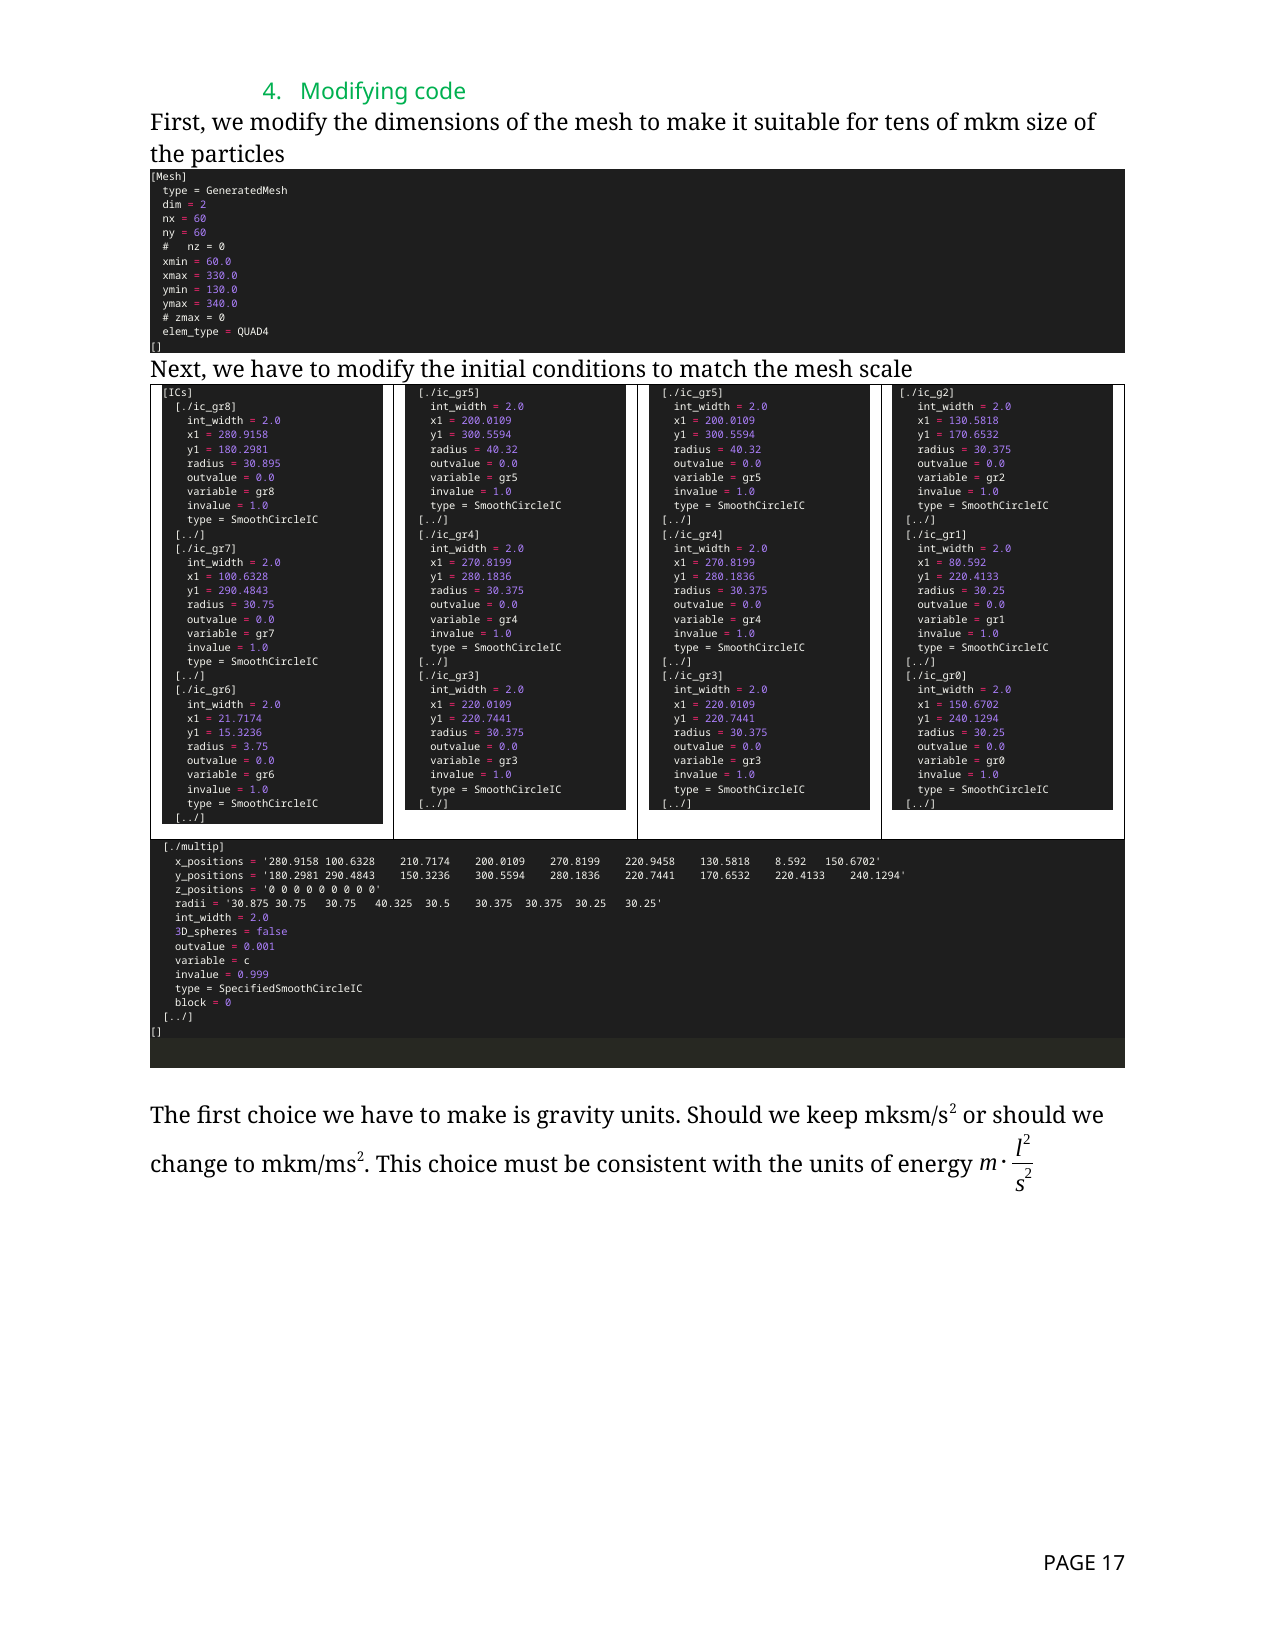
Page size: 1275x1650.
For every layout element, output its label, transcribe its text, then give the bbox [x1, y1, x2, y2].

text The first choice we have to make is gravity units. Should we keep mksm/s2 or should we change to mkm/ms2. This choice must be consistent with the units of energy [150, 1099, 1125, 1196]
text variable = c [150, 953, 1125, 967]
text invalue = 0.999 [150, 967, 1125, 981]
text Next, we have to modify the initial conditions to match the mesh scale [150, 353, 1125, 384]
table_header [./ic_g2] int_width = 2.0 x1 = 130.5818 y1 = 170.6532 radius = 30.375 outvalue = 0.0 variable = gr2 invalue = 1.0 type = SmoothCircleIC [../] [./ic_gr1] int_width = 2.0 x1 = 80.592 y1 = 220.4133 radius = 30.25 outvalue = 0.0 variable = gr1 invalue = 1.0 type = SmoothCircleIC [../] [./ic_gr0] int_width = 2.0 x1 = 150.6702 y1 = 240.1294 radius = 30.25 outvalue = 0.0 variable = gr0 invalue = 1.0 type = SmoothCircleIC [../] [882, 385, 1124, 838]
text [Mesh] [150, 169, 1125, 183]
text ny = 60 [150, 225, 1125, 239]
text elem_type = QUAD4 [150, 324, 1125, 339]
text [../] [150, 1009, 1125, 1024]
text z_positions = '0 0 0 0 0 0 0 0 0' [150, 882, 1125, 896]
text x_positions = '280.9158 100.6328 210.7174 200.0109 270.8199 220.9458 130.5818 8.592 150.6702' [150, 854, 1125, 868]
text [./multip] [150, 840, 1125, 854]
text nx = 60 [150, 211, 1125, 225]
text y_positions = '180.2981 290.4843 150.3236 300.5594 280.1836 220.7441 170.6532 220.4133 240.1294' [150, 868, 1125, 882]
text 3D_spheres = false [150, 924, 1125, 939]
table_header [ICs] [./ic_gr8] int_width = 2.0 x1 = 280.9158 y1 = 180.2981 radius = 30.895 outvalue = 0.0 variable = gr8 invalue = 1.0 type = SmoothCircleIC [../] [./ic_gr7] int_width = 2.0 x1 = 100.6328 y1 = 290.4843 radius = 30.75 outvalue = 0.0 variable = gr7 invalue = 1.0 type = SmoothCircleIC [../] [./ic_gr6] int_width = 2.0 x1 = 21.7174 y1 = 15.3236 radius = 3.75 outvalue = 0.0 variable = gr6 invalue = 1.0 type = SmoothCircleIC [../] [151, 385, 393, 838]
text xmax = 330.0 [150, 268, 1125, 282]
text First, we modify the dimensions of the mesh to make it suitable for tens of mkm size of the particles [150, 106, 1125, 169]
table_header [./ic_gr5] int_width = 2.0 x1 = 200.0109 y1 = 300.5594 radius = 40.32 outvalue = 0.0 variable = gr5 invalue = 1.0 type = SmoothCircleIC [../] [./ic_gr4] int_width = 2.0 x1 = 270.8199 y1 = 280.1836 radius = 30.375 outvalue = 0.0 variable = gr4 invalue = 1.0 type = SmoothCircleIC [../] [./ic_gr3] int_width = 2.0 x1 = 220.0109 y1 = 220.7441 radius = 30.375 outvalue = 0.0 variable = gr3 invalue = 1.0 type = SmoothCircleIC [../] [394, 385, 637, 838]
text ymin = 130.0 [150, 282, 1125, 296]
text int_width = 2.0 [150, 910, 1125, 924]
text dim = 2 [150, 197, 1125, 211]
text ymax = 340.0 [150, 296, 1125, 310]
text block = 0 [150, 995, 1125, 1009]
text [] [150, 1024, 1125, 1038]
text type = GeneratedMesh [150, 183, 1125, 197]
subtitle Modifying code [262, 75, 1125, 106]
text xmin = 60.0 [150, 254, 1125, 268]
text radii = '30.875 30.75 30.75 40.325 30.5 30.375 30.375 30.25 30.25' [150, 896, 1125, 910]
table_header [./ic_gr5] int_width = 2.0 x1 = 200.0109 y1 = 300.5594 radius = 40.32 outvalue = 0.0 variable = gr5 invalue = 1.0 type = SmoothCircleIC [../] [./ic_gr4] int_width = 2.0 x1 = 270.8199 y1 = 280.1836 radius = 30.375 outvalue = 0.0 variable = gr4 invalue = 1.0 type = SmoothCircleIC [../] [./ic_gr3] int_width = 2.0 x1 = 220.0109 y1 = 220.7441 radius = 30.375 outvalue = 0.0 variable = gr3 invalue = 1.0 type = SmoothCircleIC [../] [638, 385, 881, 838]
text type = SpecifiedSmoothCircleIC [150, 981, 1125, 995]
text # zmax = 0 [150, 310, 1125, 324]
text outvalue = 0.001 [150, 939, 1125, 953]
text [] [150, 339, 1125, 353]
text # nz = 0 [150, 239, 1125, 254]
